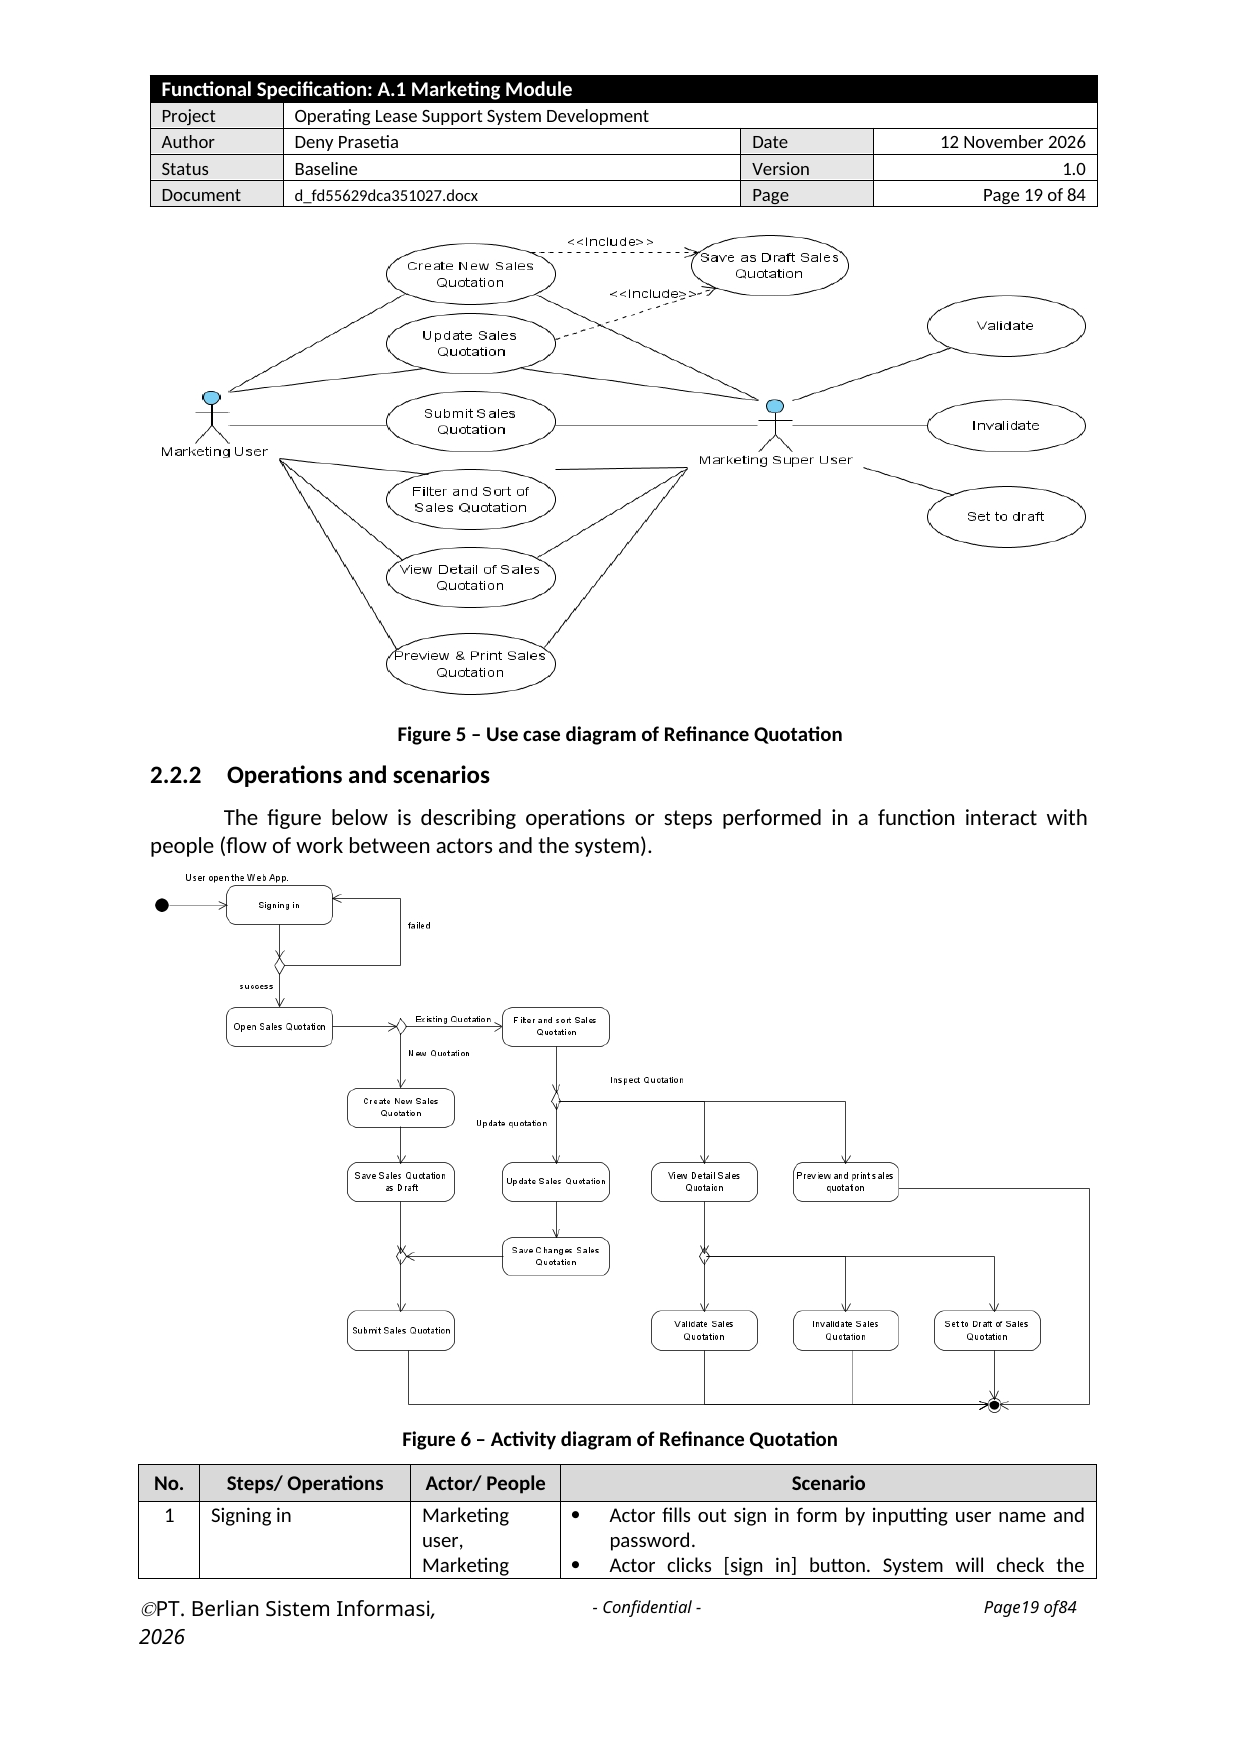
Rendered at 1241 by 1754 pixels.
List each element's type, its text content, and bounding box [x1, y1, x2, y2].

text Figure 6 – Activity diagram of Refinance Quotation [150, 1426, 1090, 1452]
subtitle Operations and scenarios [150, 759, 1090, 789]
table_cell Signing in [200, 1502, 410, 1578]
picture [150, 872, 1091, 1414]
table_header Steps/ Operations [200, 1465, 410, 1501]
table_header Actor/ People [411, 1465, 560, 1501]
text Figure 5 – Use case diagram of Refinance Quotation [150, 721, 1090, 747]
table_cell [411, 1502, 560, 1578]
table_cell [561, 1502, 1096, 1578]
table_header No. [139, 1465, 199, 1501]
table_header Scenario [561, 1465, 1096, 1501]
table_cell 1 [139, 1502, 199, 1578]
picture [150, 232, 1089, 697]
text The figure below is describing operations or steps performed in a function interact with people (flow of work between actors and the system). [150, 803, 1090, 859]
